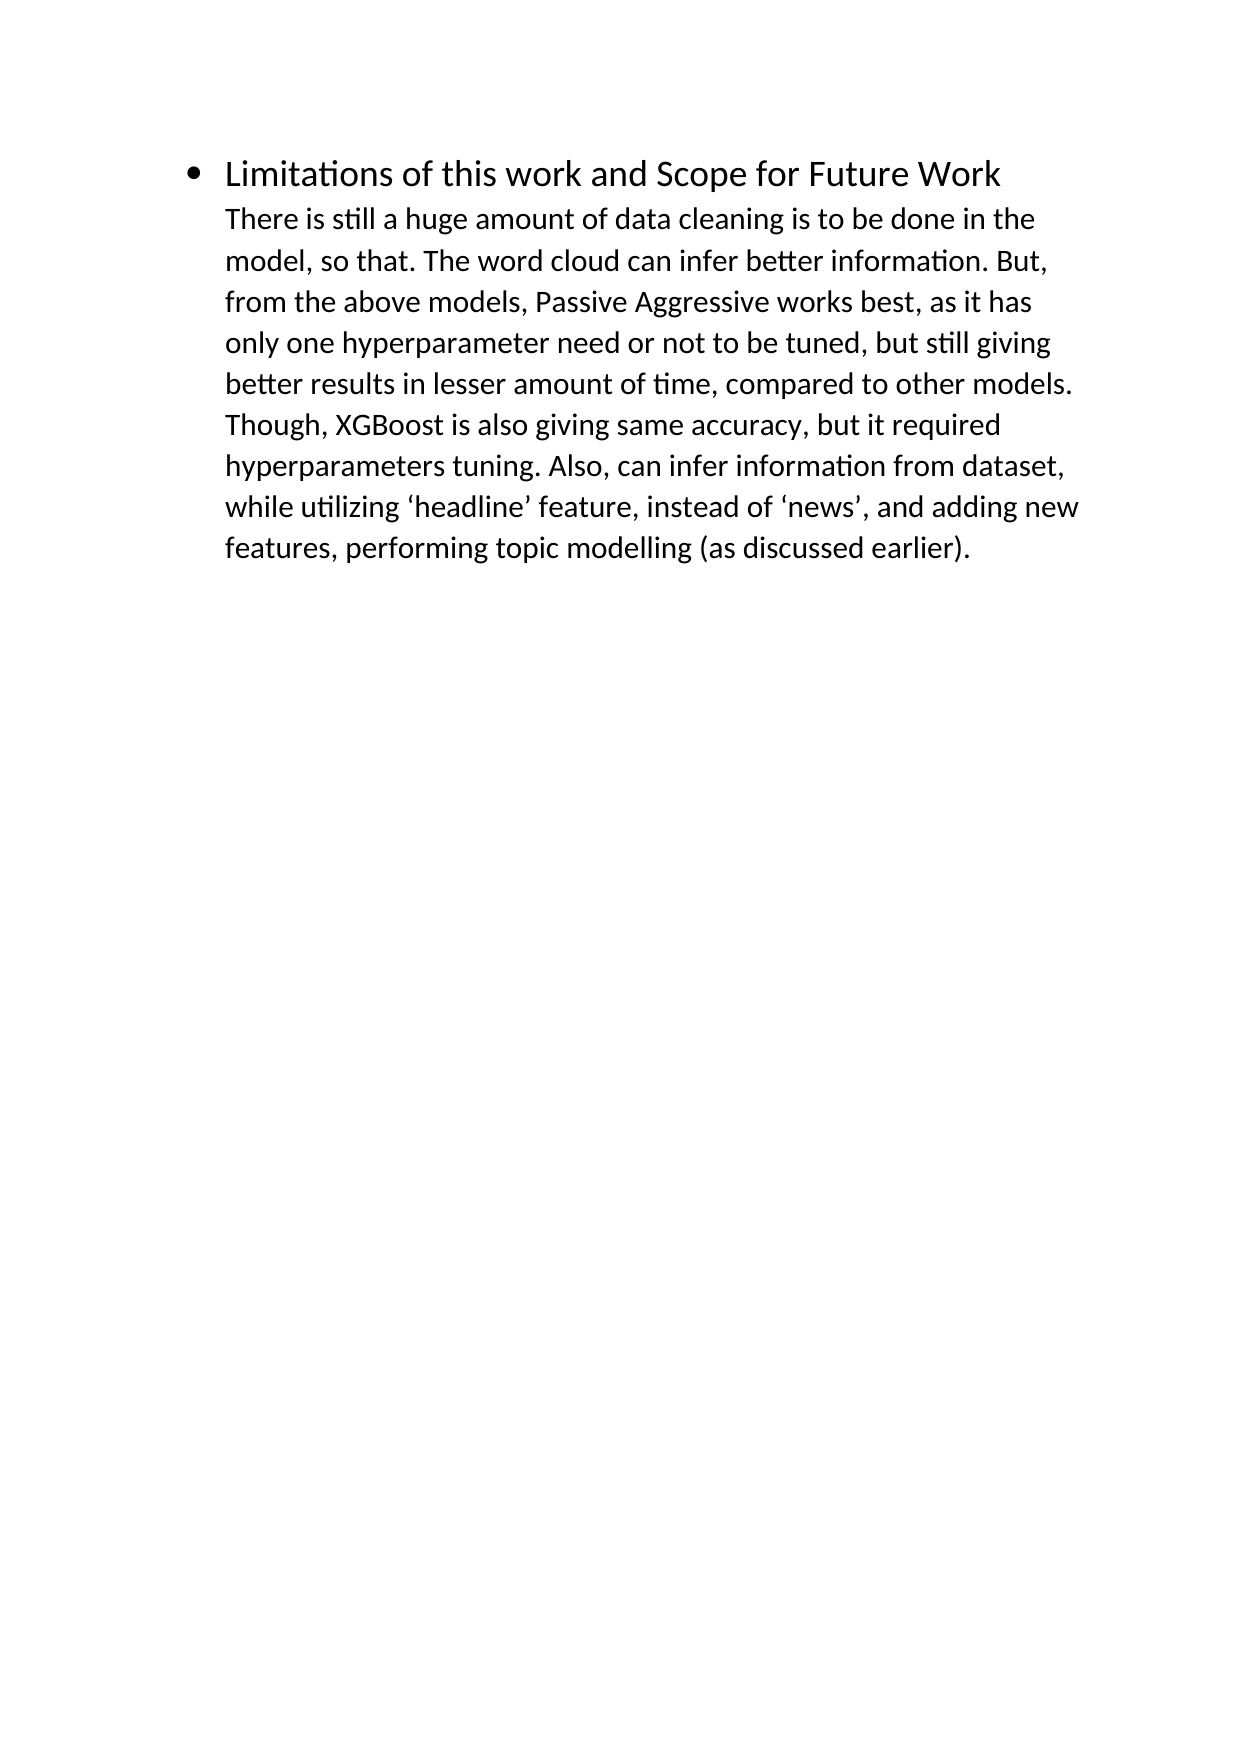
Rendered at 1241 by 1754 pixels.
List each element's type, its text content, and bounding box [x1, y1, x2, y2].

list There is still a huge amount of data cleaning is to be done in the model, so that. The word cloud can infer better information. But, from the above models, Passive Aggressive works best, as it has only one hyperparameter need or not to be tuned, but still giving better results in lesser amount of time, compared to other models. Though, XGBoost is also giving same accuracy, but it required hyperparameters tuning. Also, can infer information from dataset, while utilizing ‘headline’ feature, instead of ‘news’, and adding new features, performing topic modelling (as discussed earlier). [225, 199, 1090, 567]
list Limitations of this work and Scope for Future Work [187, 150, 1090, 196]
